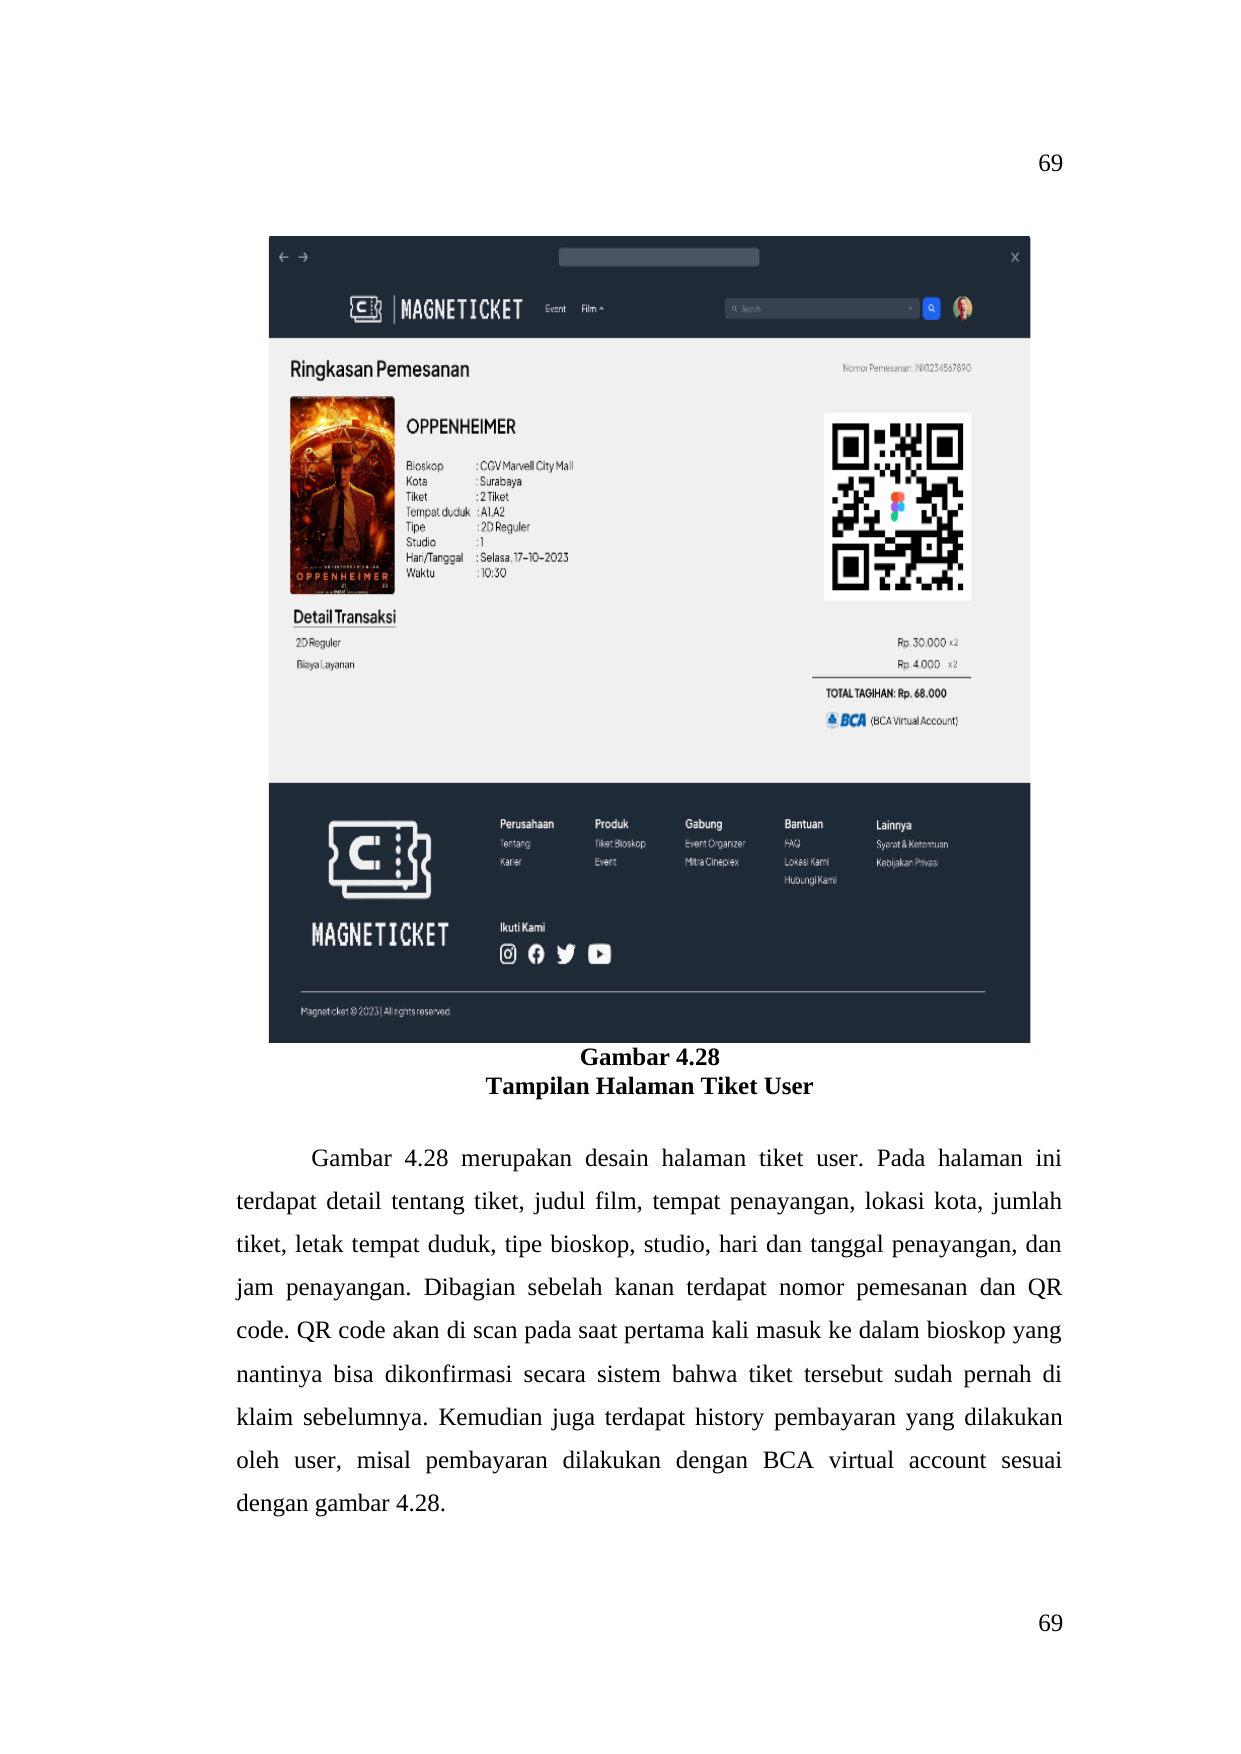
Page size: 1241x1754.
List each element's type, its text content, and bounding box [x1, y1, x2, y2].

text Gambar 4.28 merupakan desain halaman tiket user. Pada halaman ini terdapat detail tentang tiket, judul film, tempat penayangan, lokasi kota, jumlah tiket, letak tempat duduk, tipe bioskop, studio, hari dan tanggal penayangan, dan jam penayangan. Dibagian sebelah kanan terdapat nomor pemesanan dan QR code. QR code akan di scan pada saat pertama kali masuk ke dalam bioskop yang nantinya bisa dikonfirmasi secara sistem bahwa tiket tersebut sudah pernah di klaim sebelumnya. Kemudian juga terdapat history pembayaran yang dilakukan oleh user, misal pembayaran dilakukan dengan BCA virtual account sesuai dengan gambar 4.28. [236, 1143, 1063, 1517]
picture [268, 236, 1031, 1043]
text Gambar 4.28 [236, 1042, 1063, 1071]
text Tampilan Halaman Tiket User [236, 1071, 1063, 1100]
